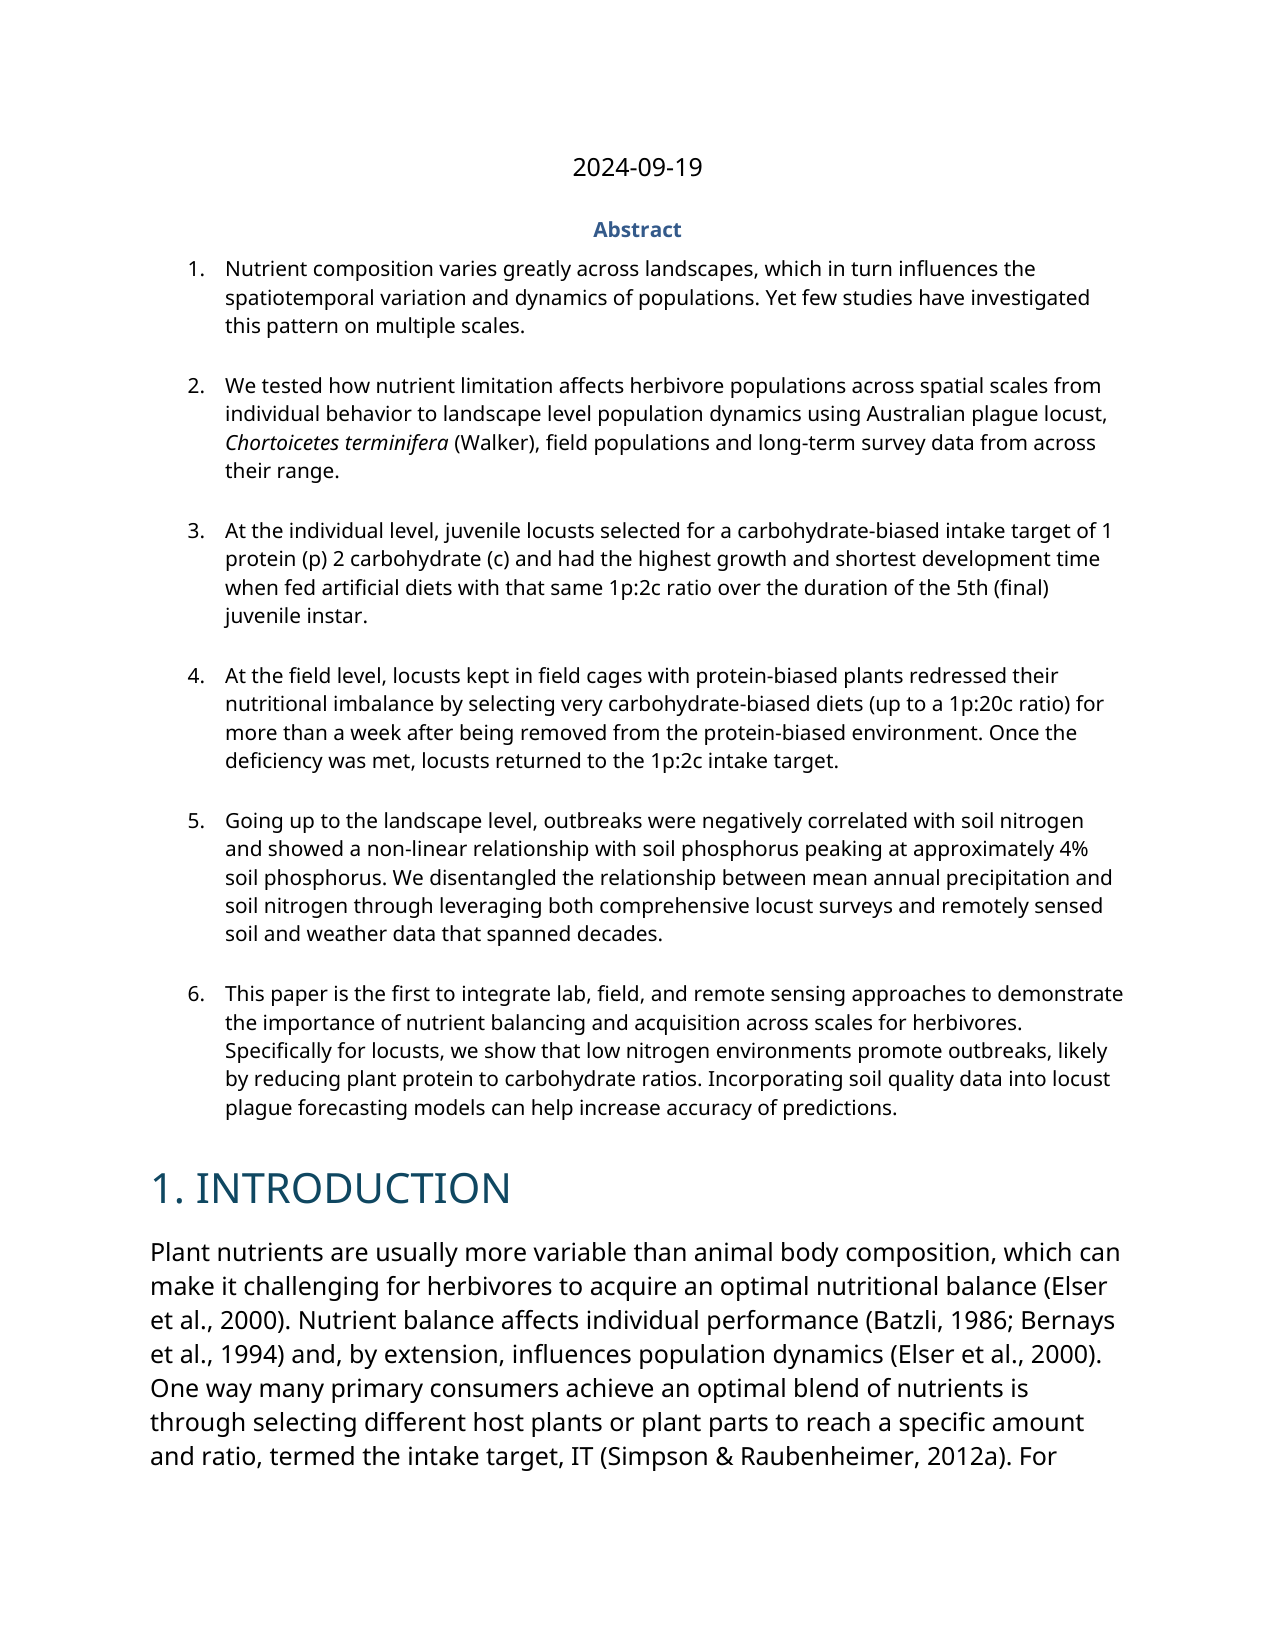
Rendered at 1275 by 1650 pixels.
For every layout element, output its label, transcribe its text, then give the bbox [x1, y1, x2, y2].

list Nutrient composition varies greatly across landscapes, which in turn influences the spatiotemporal variation and dynamics of populations. Yet few studies have investigated this pattern on multiple scales. [187, 254, 1125, 339]
list At the individual level, juvenile locusts selected for a carbohydrate-biased intake target of 1 protein (p) 2 carbohydrate (c) and had the highest growth and shortest development time when fed artificial diets with that same 1p:2c ratio over the duration of the 5th (final) juvenile instar. [187, 516, 1125, 629]
list Going up to the landscape level, outbreaks were negatively correlated with soil nitrogen and showed a non-linear relationship with soil phosphorus peaking at approximately 4% soil phosphorus. We disentangled the relationship between mean annual precipitation and soil nitrogen through leveraging both comprehensive locust surveys and remotely sensed soil and weather data that spanned decades. [187, 806, 1125, 948]
list At the field level, locusts kept in field cages with protein-biased plants redressed their nutritional imbalance by selecting very carbohydrate-biased diets (up to a 1p:20c ratio) for more than a week after being removed from the protein-biased environment. Once the deficiency was met, locusts returned to the 1p:2c intake target. [187, 661, 1125, 774]
list We tested how nutrient limitation affects herbivore populations across spatial scales from individual behavior to landscape level population dynamics using Australian plague locust, Chortoicetes terminifera (Walker), field populations and long-term survey data from across their range. [187, 371, 1125, 484]
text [150, 1234, 1125, 1473]
subtitle 1. INTRODUCTION [150, 1159, 1125, 1216]
title Abstract [150, 215, 1125, 244]
list This paper is the first to integrate lab, field, and remote sensing approaches to demonstrate the importance of nutrient balancing and acquisition across scales for herbivores. Specifically for locusts, we show that low nitrogen environments promote outbreaks, likely by reducing plant protein to carbohydrate ratios. Incorporating soil quality data into locust plague forecasting models can help increase accuracy of predictions. [187, 979, 1125, 1121]
text 2024-09-19 [150, 150, 1125, 184]
